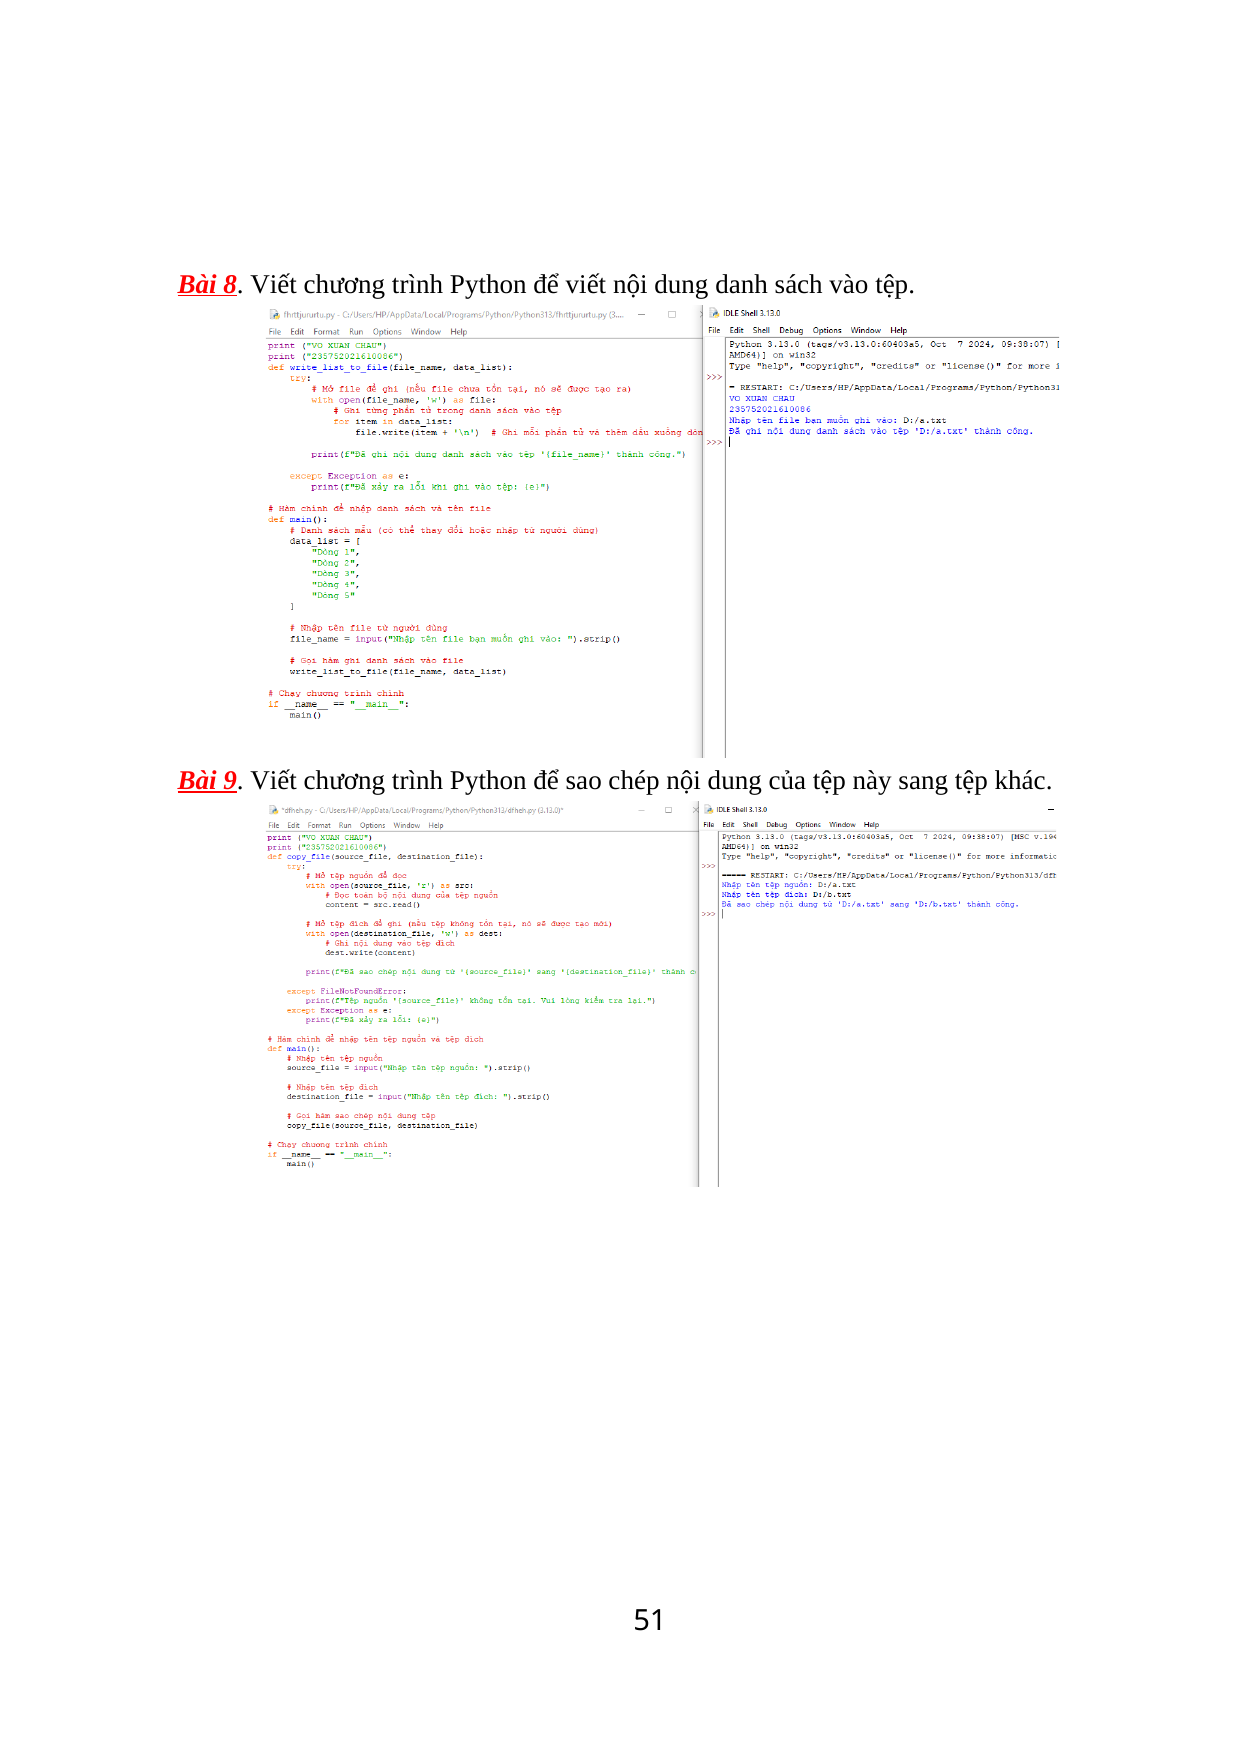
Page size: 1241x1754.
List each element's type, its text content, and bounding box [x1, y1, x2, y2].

picture [265, 801, 1057, 1187]
text Bài 8. Viết chương trình Python để viết nội dung danh sách vào tệp. [177, 268, 1122, 299]
text Bài 9. Viết chương trình Python để sao chép nội dung của tệp này sang tệp khác. [177, 764, 1122, 795]
picture [265, 305, 1060, 758]
